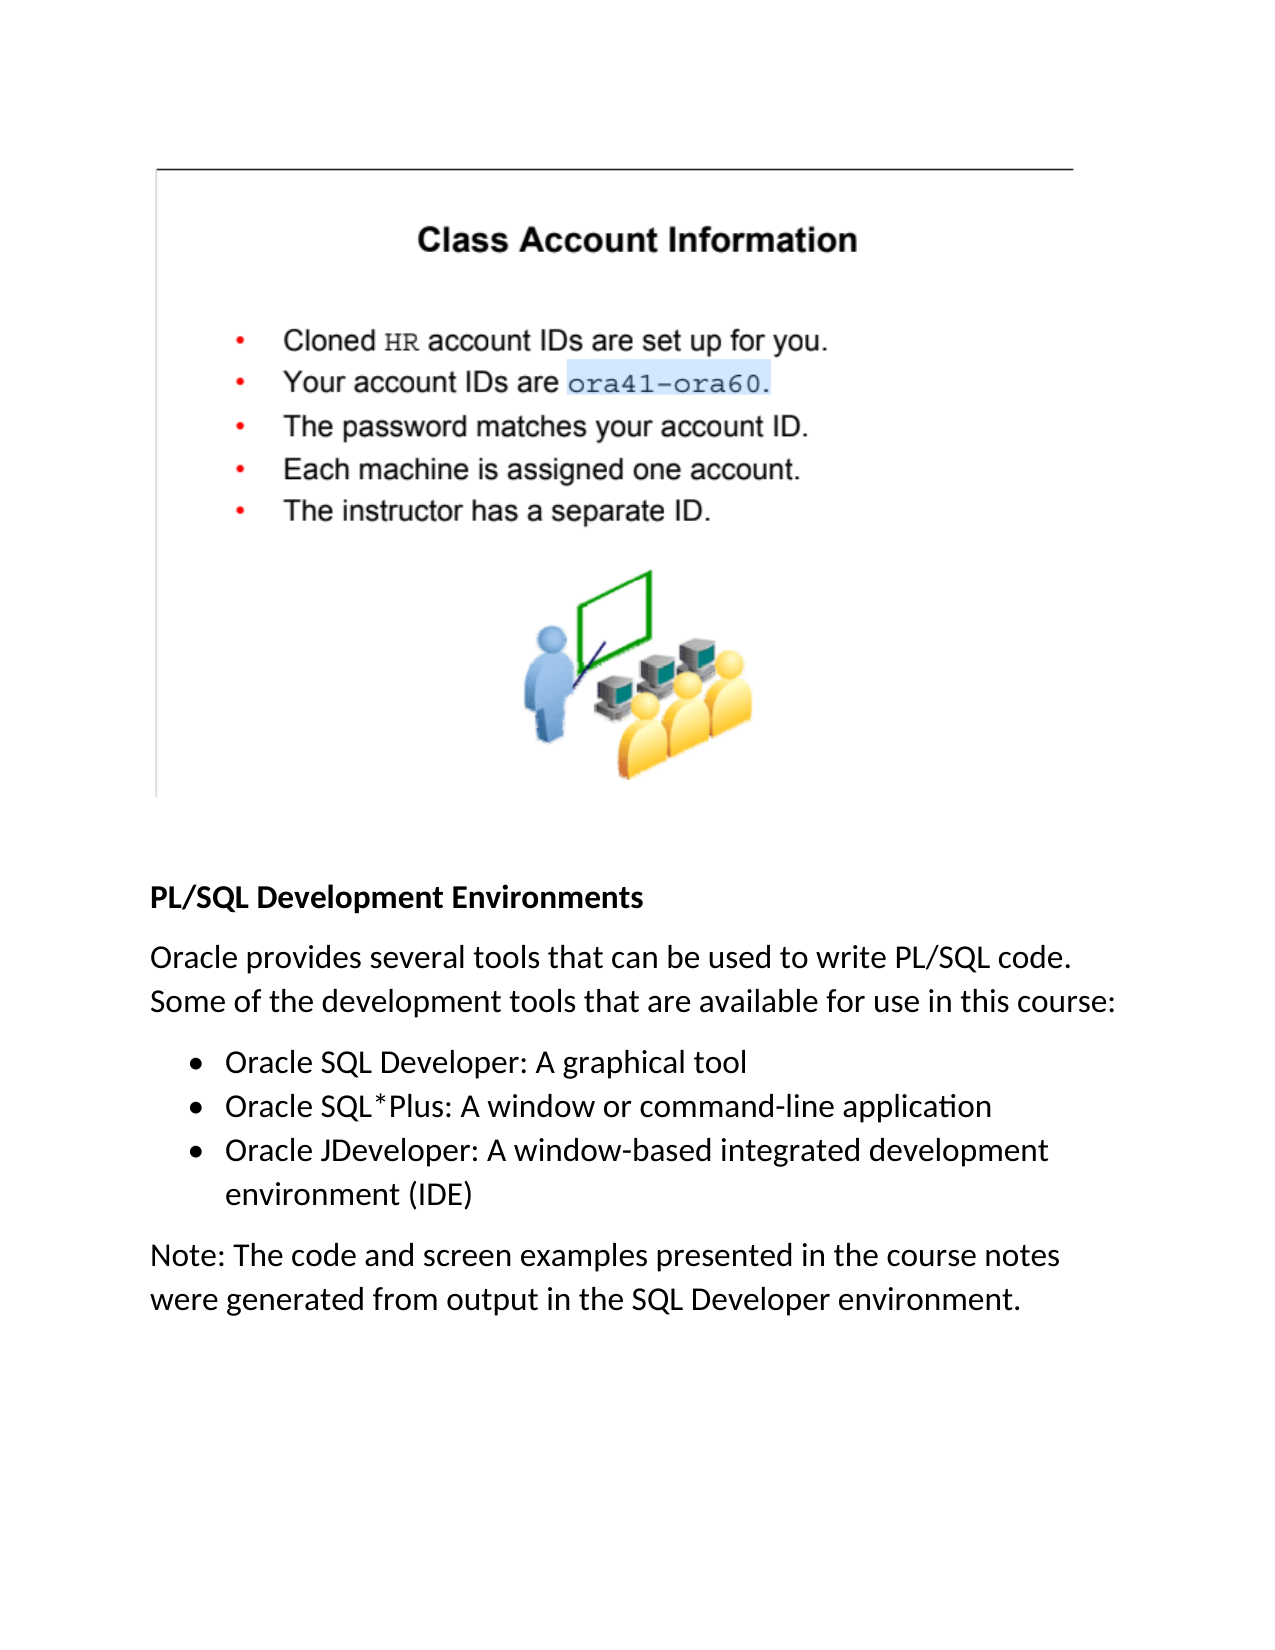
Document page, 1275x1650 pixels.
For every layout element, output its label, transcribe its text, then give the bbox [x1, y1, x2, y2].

list Oracle JDeveloper: A window-based integrated development environment (IDE) [187, 1129, 1125, 1214]
picture [150, 150, 1074, 797]
text Oracle provides several tools that can be used to write PL/SQL code. Some of the development tools that are available for use in this course: [150, 937, 1125, 1021]
list Oracle SQL Developer: A graphical tool [187, 1041, 1125, 1082]
text PL/SQL Development Environments [150, 876, 1125, 917]
text Note: The code and screen examples presented in the course notes were generated from output in the SQL Developer environment. [150, 1234, 1125, 1318]
list Oracle SQL*Plus: A window or command-line application [187, 1085, 1125, 1126]
